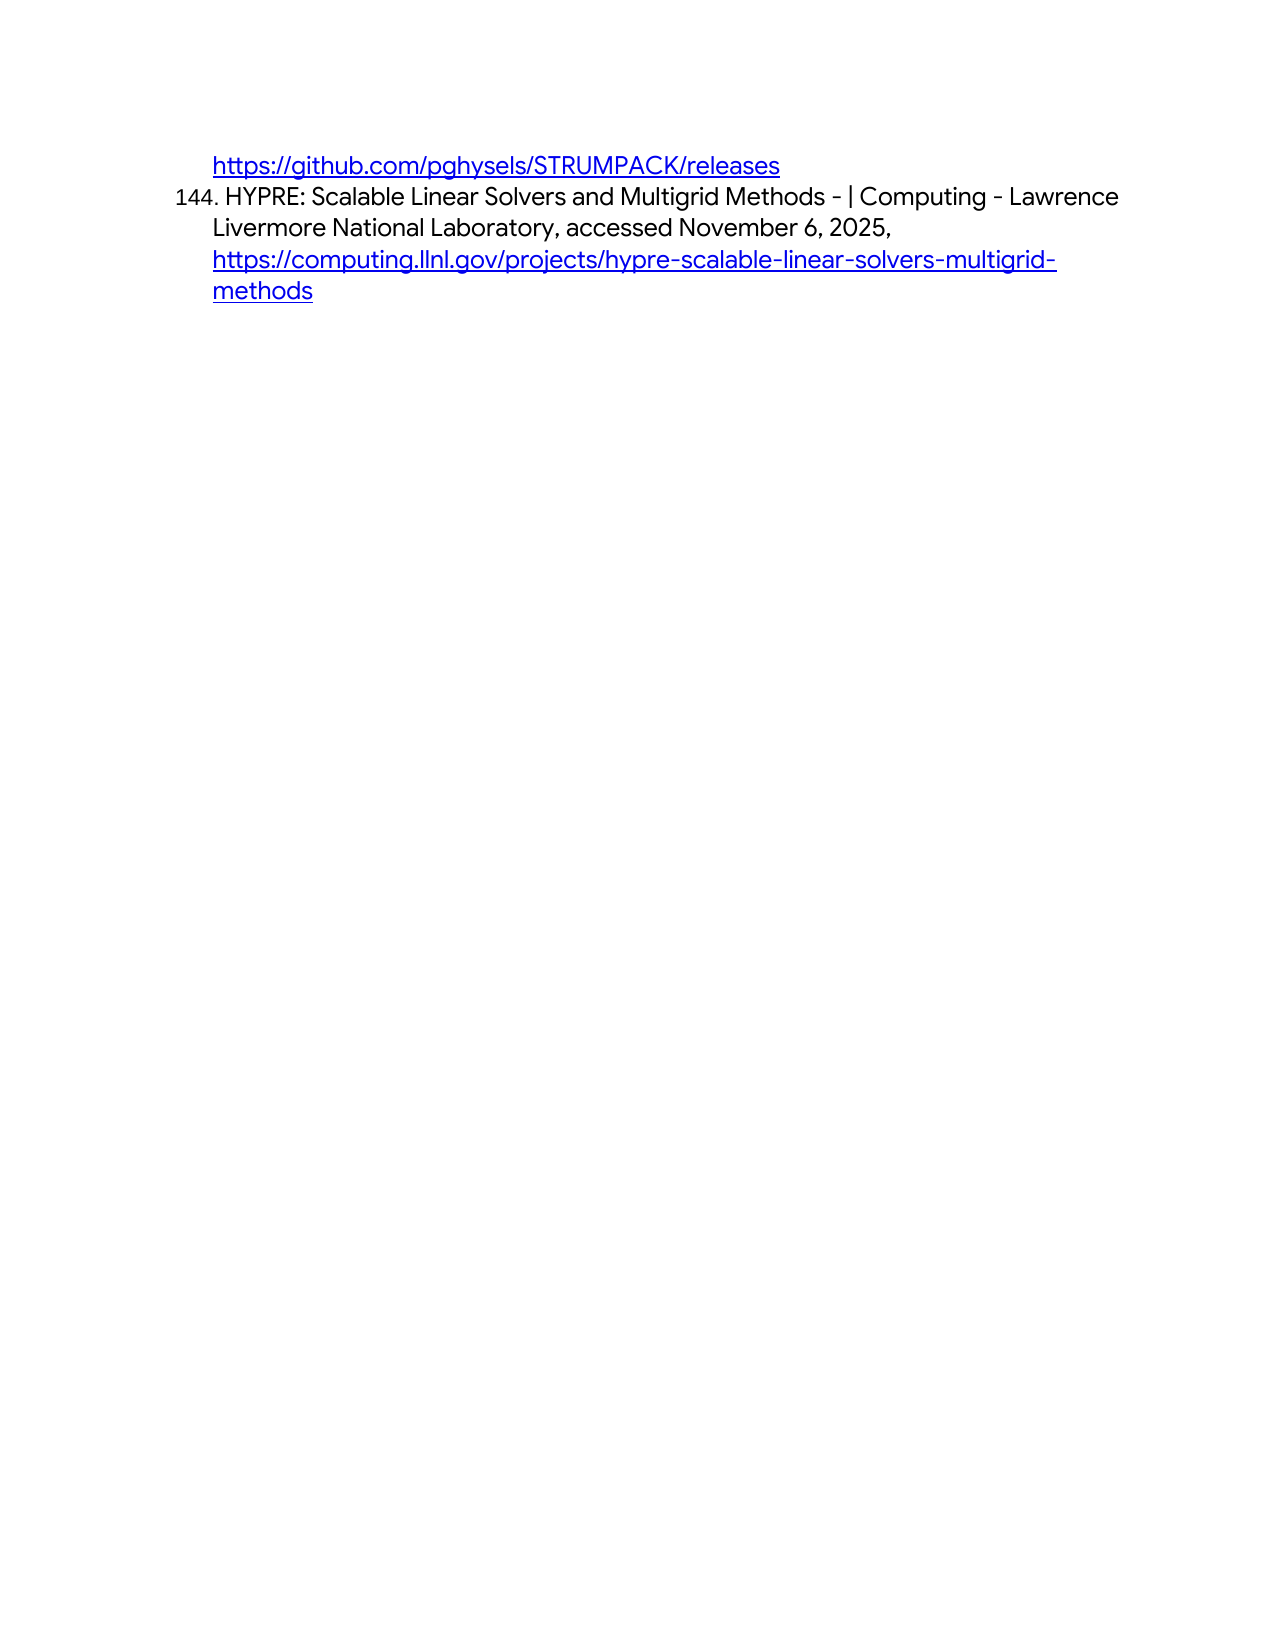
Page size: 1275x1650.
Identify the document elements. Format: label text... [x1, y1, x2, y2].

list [175, 150, 1125, 181]
list HYPRE: Scalable Linear Solvers and Multigrid Methods - | Computing - Lawrence Livermore National Laboratory, accessed November 6, 2025, https://computing.llnl.gov/projects/hypre-scalable-linear-solvers-multigrid-methods [175, 181, 1125, 307]
